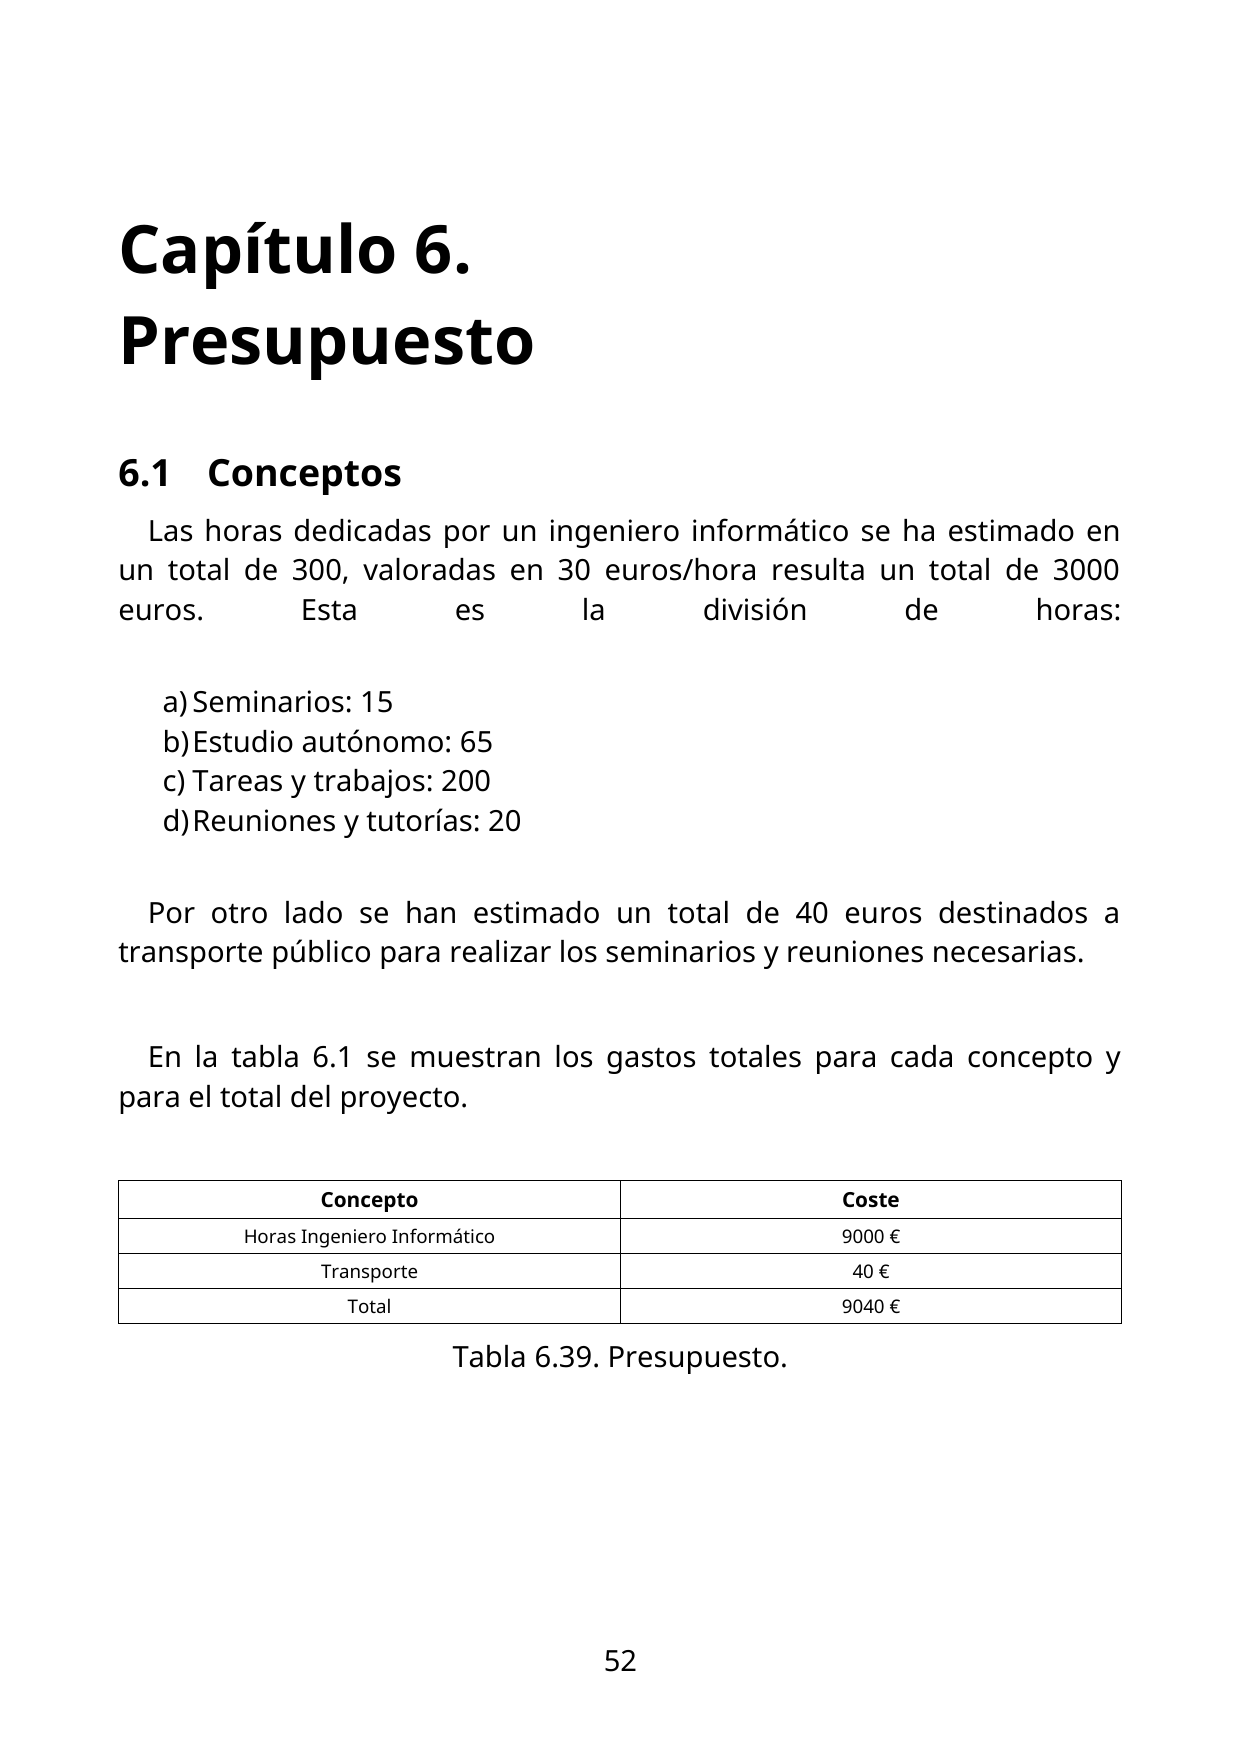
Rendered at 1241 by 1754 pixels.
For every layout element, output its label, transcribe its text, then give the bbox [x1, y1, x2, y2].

table_header Concepto [119, 1181, 620, 1218]
subtitle Conceptos [118, 446, 1122, 497]
list Tareas y trabajos: 200 [162, 761, 1122, 800]
table_cell Total [119, 1289, 620, 1323]
table_cell 40 € [621, 1254, 1121, 1288]
text En la tabla 6.1 se muestran los gastos totales para cada concepto y para el total del proyecto. [118, 1036, 1122, 1116]
list Estudio autónomo: 65 [162, 721, 1122, 761]
table_cell 9000 € [621, 1219, 1121, 1253]
table_header Coste [621, 1181, 1121, 1218]
table_cell Horas Ingeniero Informático [119, 1219, 620, 1253]
list Reuniones y tutorías: 20 [162, 800, 1122, 840]
list Seminarios: 15 [162, 681, 1122, 721]
text Por otro lado se han estimado un total de 40 euros destinados a transporte público para realizar los seminarios y reuniones necesarias. [118, 892, 1122, 971]
text Tabla 6.1. Presupuesto. [118, 1336, 1122, 1376]
table_cell Transporte [119, 1254, 620, 1288]
table_cell 9040 € [621, 1289, 1121, 1323]
subtitle Presupuesto [118, 202, 1122, 384]
text Las horas dedicadas por un ingeniero informático se ha estimado en un total de 300, valoradas en 30 euros/hora resulta un total de 3000 euros. Esta es la división de horas: [118, 510, 1122, 669]
